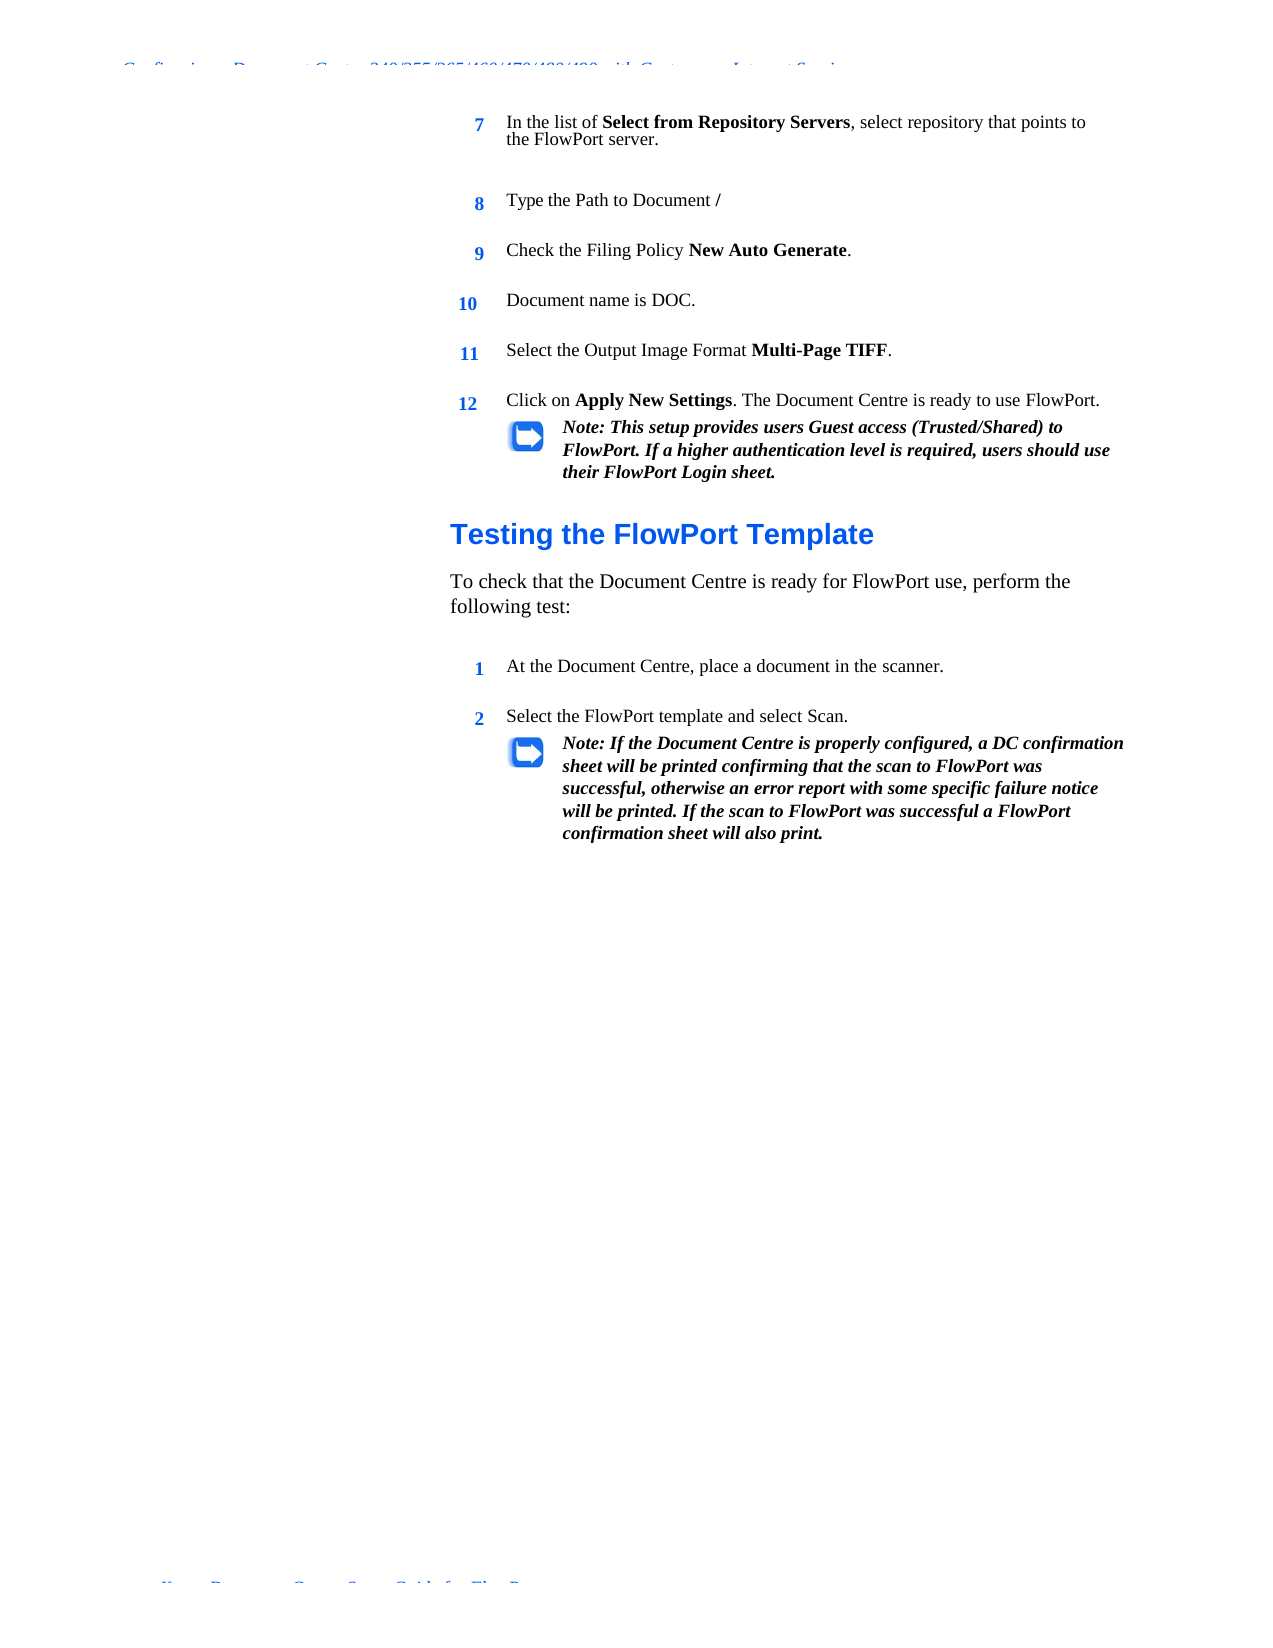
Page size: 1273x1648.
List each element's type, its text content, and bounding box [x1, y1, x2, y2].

list Select the Output Image Format Multi-Page TIFF. [459, 326, 1137, 364]
list In the list of Select from Repository Servers, select repository that points to the FlowPort server. [474, 107, 1113, 149]
picture [506, 736, 544, 768]
list Type the Path to Document / [474, 176, 1137, 214]
text To check that the Document Centre is ready for FlowPort use, perform the following test: [450, 569, 1137, 618]
list Click on Apply New Settings. The Document Centre is ready to use FlowPort. [458, 376, 1137, 414]
list Select the FlowPort template and select Scan. [474, 691, 1137, 729]
text Note: This setup provides users Guest access (Trusted/Shared) to FlowPort. If a higher authentication level is required, users should use their FlowPort Login sheet. [562, 416, 1112, 483]
picture [506, 420, 544, 452]
subtitle Testing the FlowPort Template [450, 517, 1137, 550]
list Document name is DOC. [458, 276, 1137, 314]
text Note: If the Document Centre is properly configured, a DC confirmation sheet will be printed confirming that the scan to FlowPort was successful, otherwise an error report with some specific failure notice will be printed. If the scan to FlowPort was successful a FlowPort confirmation sheet will also print. [562, 732, 1126, 844]
list Check the Filing Policy New Auto Generate. [474, 226, 1137, 264]
list At the Document Centre, place a document in the scanner. [474, 641, 1137, 679]
